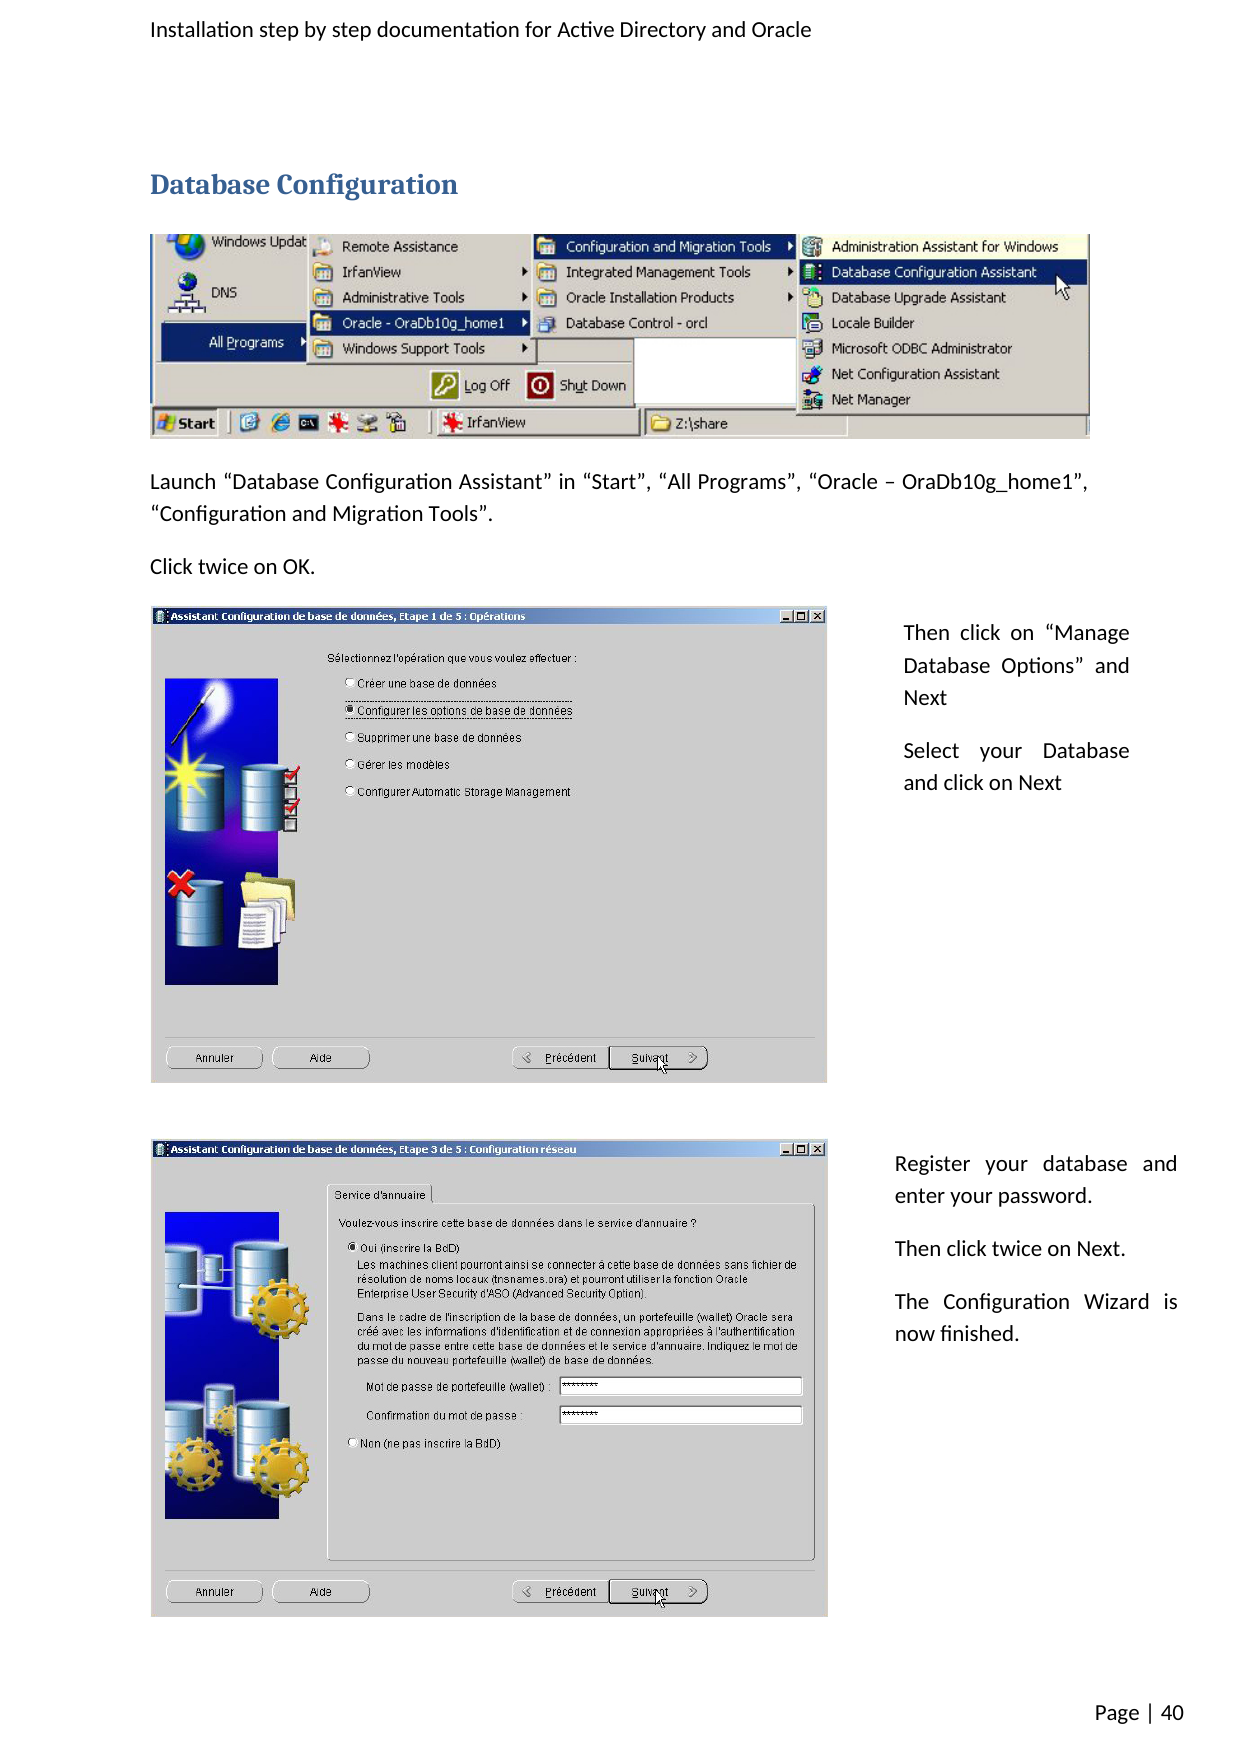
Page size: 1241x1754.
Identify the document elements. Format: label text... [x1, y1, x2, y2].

picture [150, 605, 828, 1083]
picture [150, 234, 1090, 439]
text Click twice on OK. [150, 552, 1090, 580]
subtitle Database Configuration [150, 168, 1090, 202]
picture [150, 1138, 828, 1617]
text Launch “Database Configuration Assistant” in “Start”, “All Programs”, “Oracle – OraDb10g_home1”, “Configuration and Migration Tools”. [150, 467, 1090, 527]
